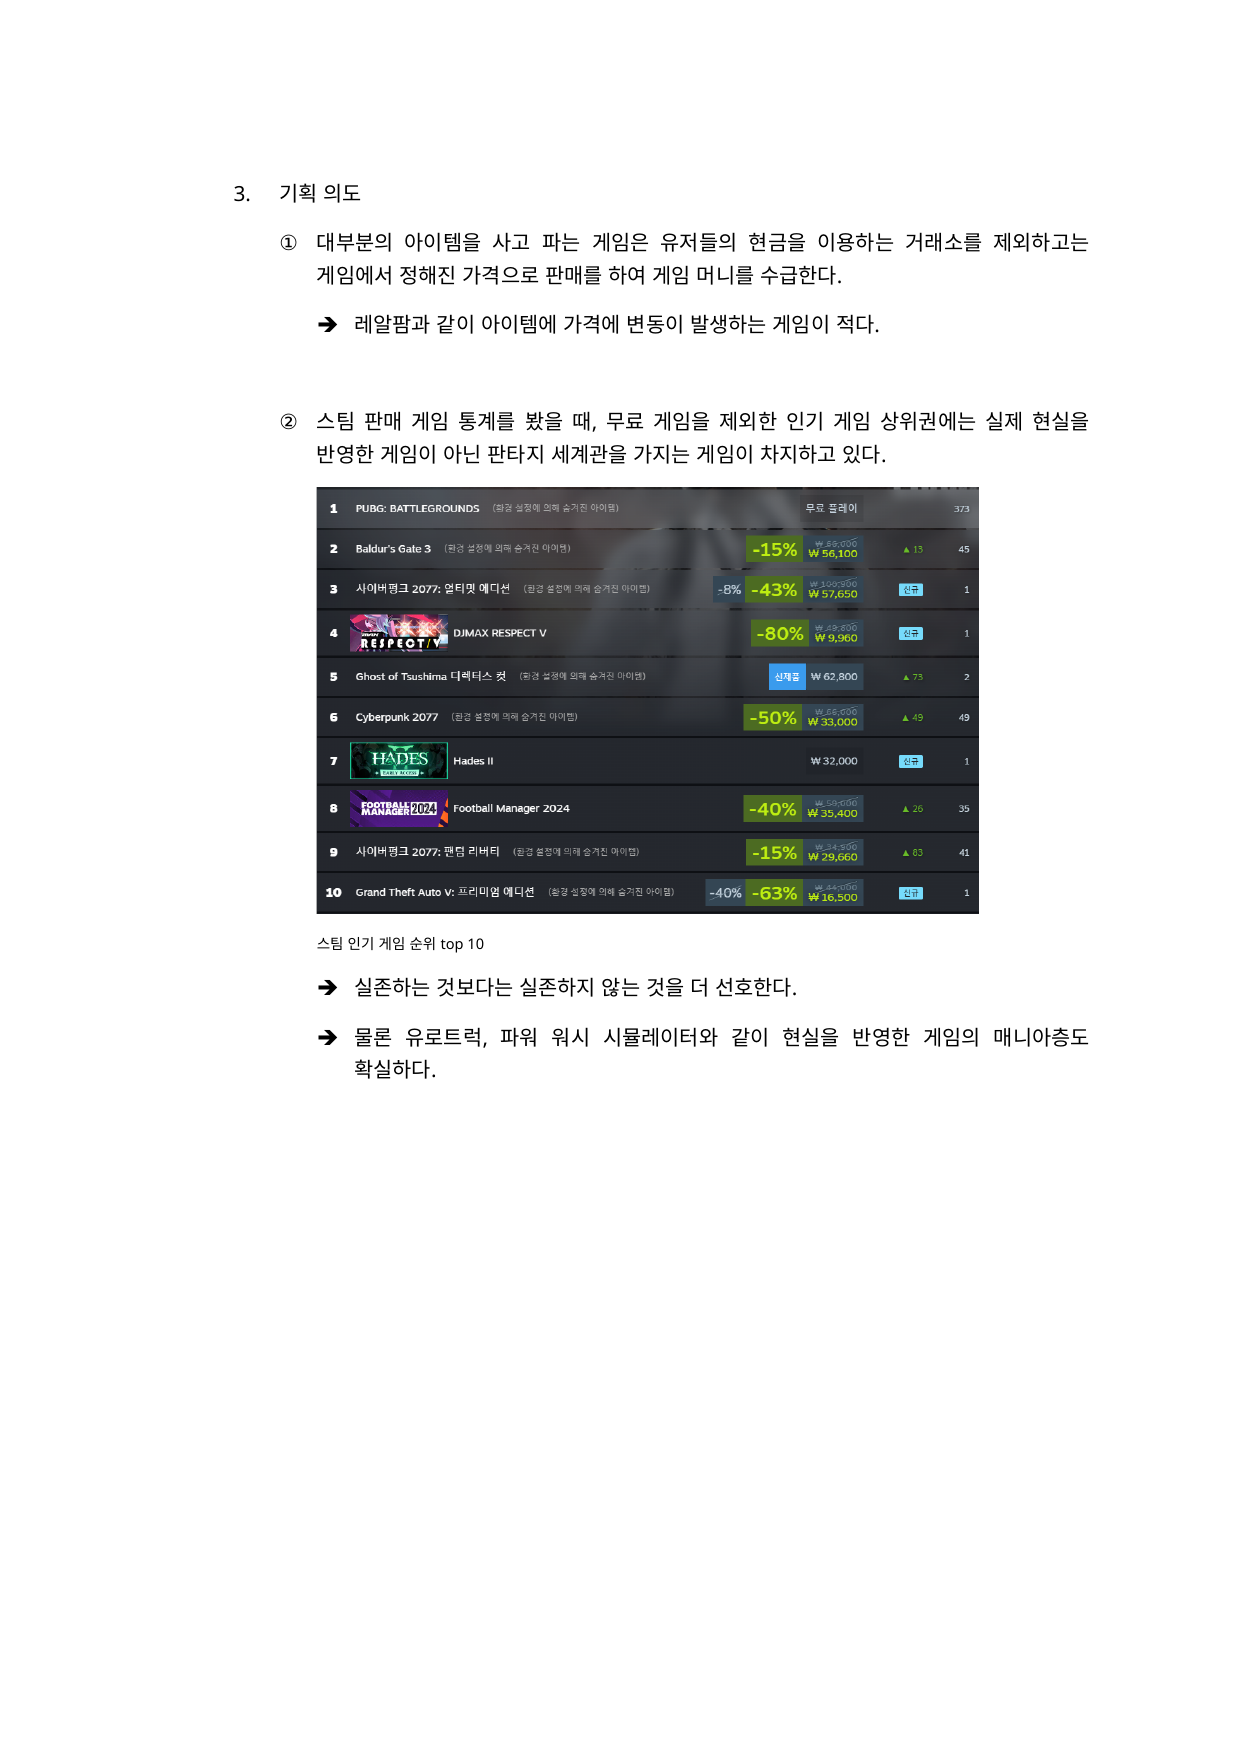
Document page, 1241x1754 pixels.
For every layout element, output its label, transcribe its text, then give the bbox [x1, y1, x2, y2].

picture [316, 487, 979, 914]
list 레알팜과 같이 아이템에 가격에 변동이 발생하는 게임이 적다. [317, 309, 1090, 339]
list 대부분의 아이템을 사고 파는 게임은 유저들의 현금을 이용하는 거래소를 제외하고는 게임에서 정해진 가격으로 판매를 하여 게임 머니를 수급한다. [279, 227, 1090, 289]
list 스팀 인기 게임 순위 top 10 [317, 932, 1090, 953]
list 기획 의도 [233, 177, 1090, 207]
list 실존하는 것보다는 실존하지 않는 것을 더 선호한다. [317, 972, 1090, 1002]
list 물론 유로트럭, 파워 워시 시뮬레이터와 같이 현실을 반영한 게임의 매니아층도 확실하다. [317, 1021, 1090, 1084]
list 스팀 판매 게임 통계를 봤을 때, 무료 게임을 제외한 인기 게임 상위권에는 실제 현실을 반영한 게임이 아닌 판타지 세계관을 가지는 게임이 차지하고 있다. [279, 405, 1090, 468]
